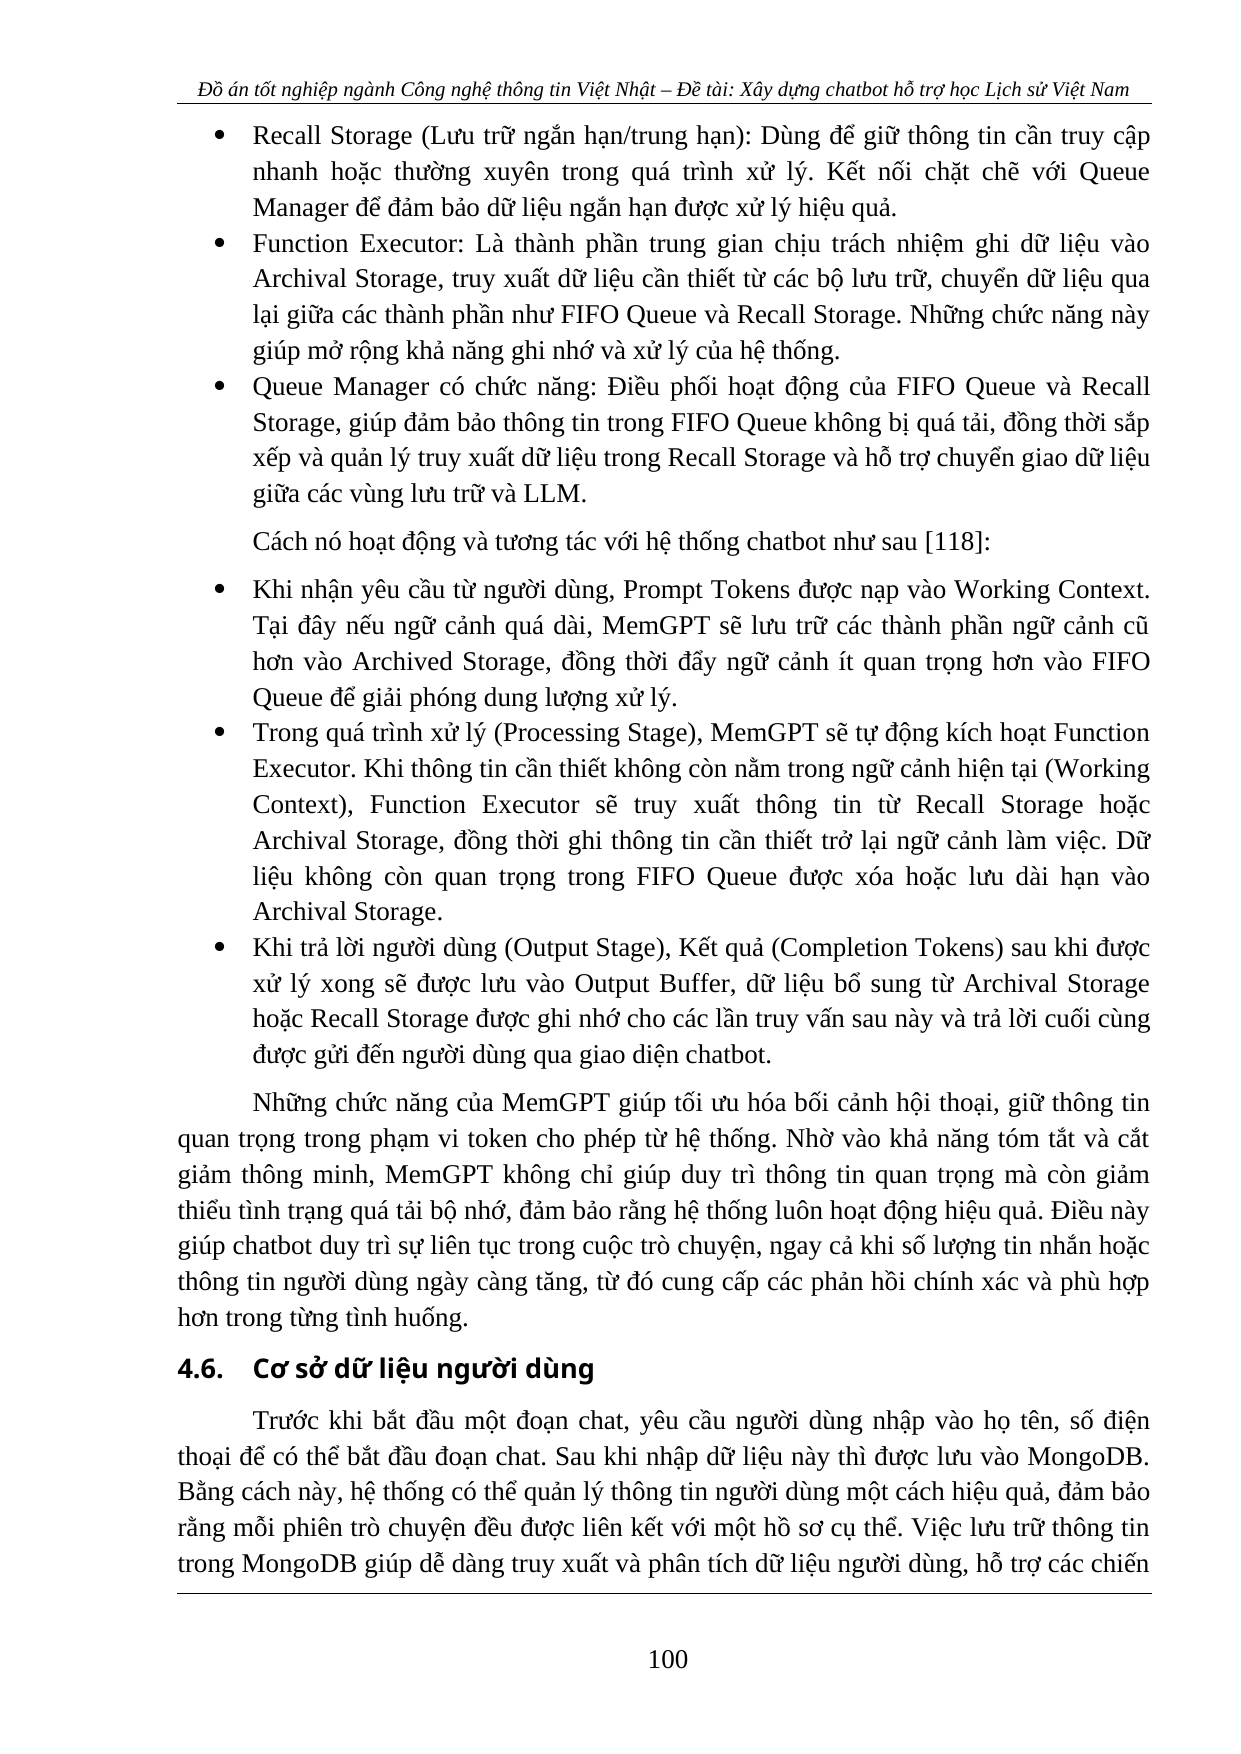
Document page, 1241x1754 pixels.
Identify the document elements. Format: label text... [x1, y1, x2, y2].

list Recall Storage (Lưu trữ ngắn hạn/trung hạn): Dùng để giữ thông tin cần truy cập nhanh hoặc thường xuyên trong quá trình xử lý. Kết nối chặt chẽ với Queue Manager để đảm bảo dữ liệu ngắn hạn được xử lý hiệu quả. [215, 119, 1152, 222]
subtitle Cơ sở dữ liệu người dùng [177, 1349, 1152, 1386]
text Cách nó hoạt động và tương tác với hệ thống chatbot như sau : [177, 525, 1152, 556]
list Queue Manager có chức năng: Điều phối hoạt động của FIFO Queue và Recall Storage, giúp đảm bảo thông tin trong FIFO Queue không bị quá tải, đồng thời sắp xếp và quản lý truy xuất dữ liệu trong Recall Storage và hỗ trợ chuyển giao dữ liệu giữa các vùng lưu trữ và LLM. [215, 370, 1152, 508]
list Khi nhận yêu cầu từ người dùng, Prompt Tokens được nạp vào Working Context. Tại đây nếu ngữ cảnh quá dài, MemGPT sẽ lưu trữ các thành phần ngữ cảnh cũ hơn vào Archived Storage, đồng thời đẩy ngữ cảnh ít quan trọng hơn vào FIFO Queue để giải phóng dung lượng xử lý. [215, 573, 1152, 712]
list Khi trả lời người dùng (Output Stage), Kết quả (Completion Tokens) sau khi được xử lý xong sẽ được lưu vào Output Buffer, dữ liệu bổ sung từ Archival Storage hoặc Recall Storage được ghi nhớ cho các lần truy vấn sau này và trả lời cuối cùng được gửi đến người dùng qua giao diện chatbot. [215, 931, 1152, 1069]
list Trong quá trình xử lý (Processing Stage), MemGPT sẽ tự động kích hoạt Function Executor. Khi thông tin cần thiết không còn nằm trong ngữ cảnh hiện tại (Working Context), Function Executor sẽ truy xuất thông tin từ Recall Storage hoặc Archival Storage, đồng thời ghi thông tin cần thiết trở lại ngữ cảnh làm việc. Dữ liệu không còn quan trọng trong FIFO Queue được xóa hoặc lưu dài hạn vào Archival Storage. [215, 717, 1152, 926]
text Những chức năng của MemGPT giúp tối ưu hóa bối cảnh hội thoại, giữ thông tin quan trọng trong phạm vi token cho phép từ hệ thống. Nhờ vào khả năng tóm tắt và cắt giảm thông minh, MemGPT không chỉ giúp duy trì thông tin quan trọng mà còn giảm thiểu tình trạng quá tải bộ nhớ, đảm bảo rằng hệ thống luôn hoạt động hiệu quả. Điều này giúp chatbot duy trì sự liên tục trong cuộc trò chuyện, ngay cả khi số lượng tin nhắn hoặc thông tin người dùng ngày càng tăng, từ đó cung cấp các phản hồi chính xác và phù hợp hơn trong từng tình huống. [177, 1087, 1152, 1332]
list Function Executor: Là thành phần trung gian chịu trách nhiệm ghi dữ liệu vào Archival Storage, truy xuất dữ liệu cần thiết từ các bộ lưu trữ, chuyển dữ liệu qua lại giữa các thành phần như FIFO Queue và Recall Storage. Những chức năng này giúp mở rộng khả năng ghi nhớ và xử lý của hệ thống. [215, 227, 1152, 365]
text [177, 1404, 1152, 1578]
